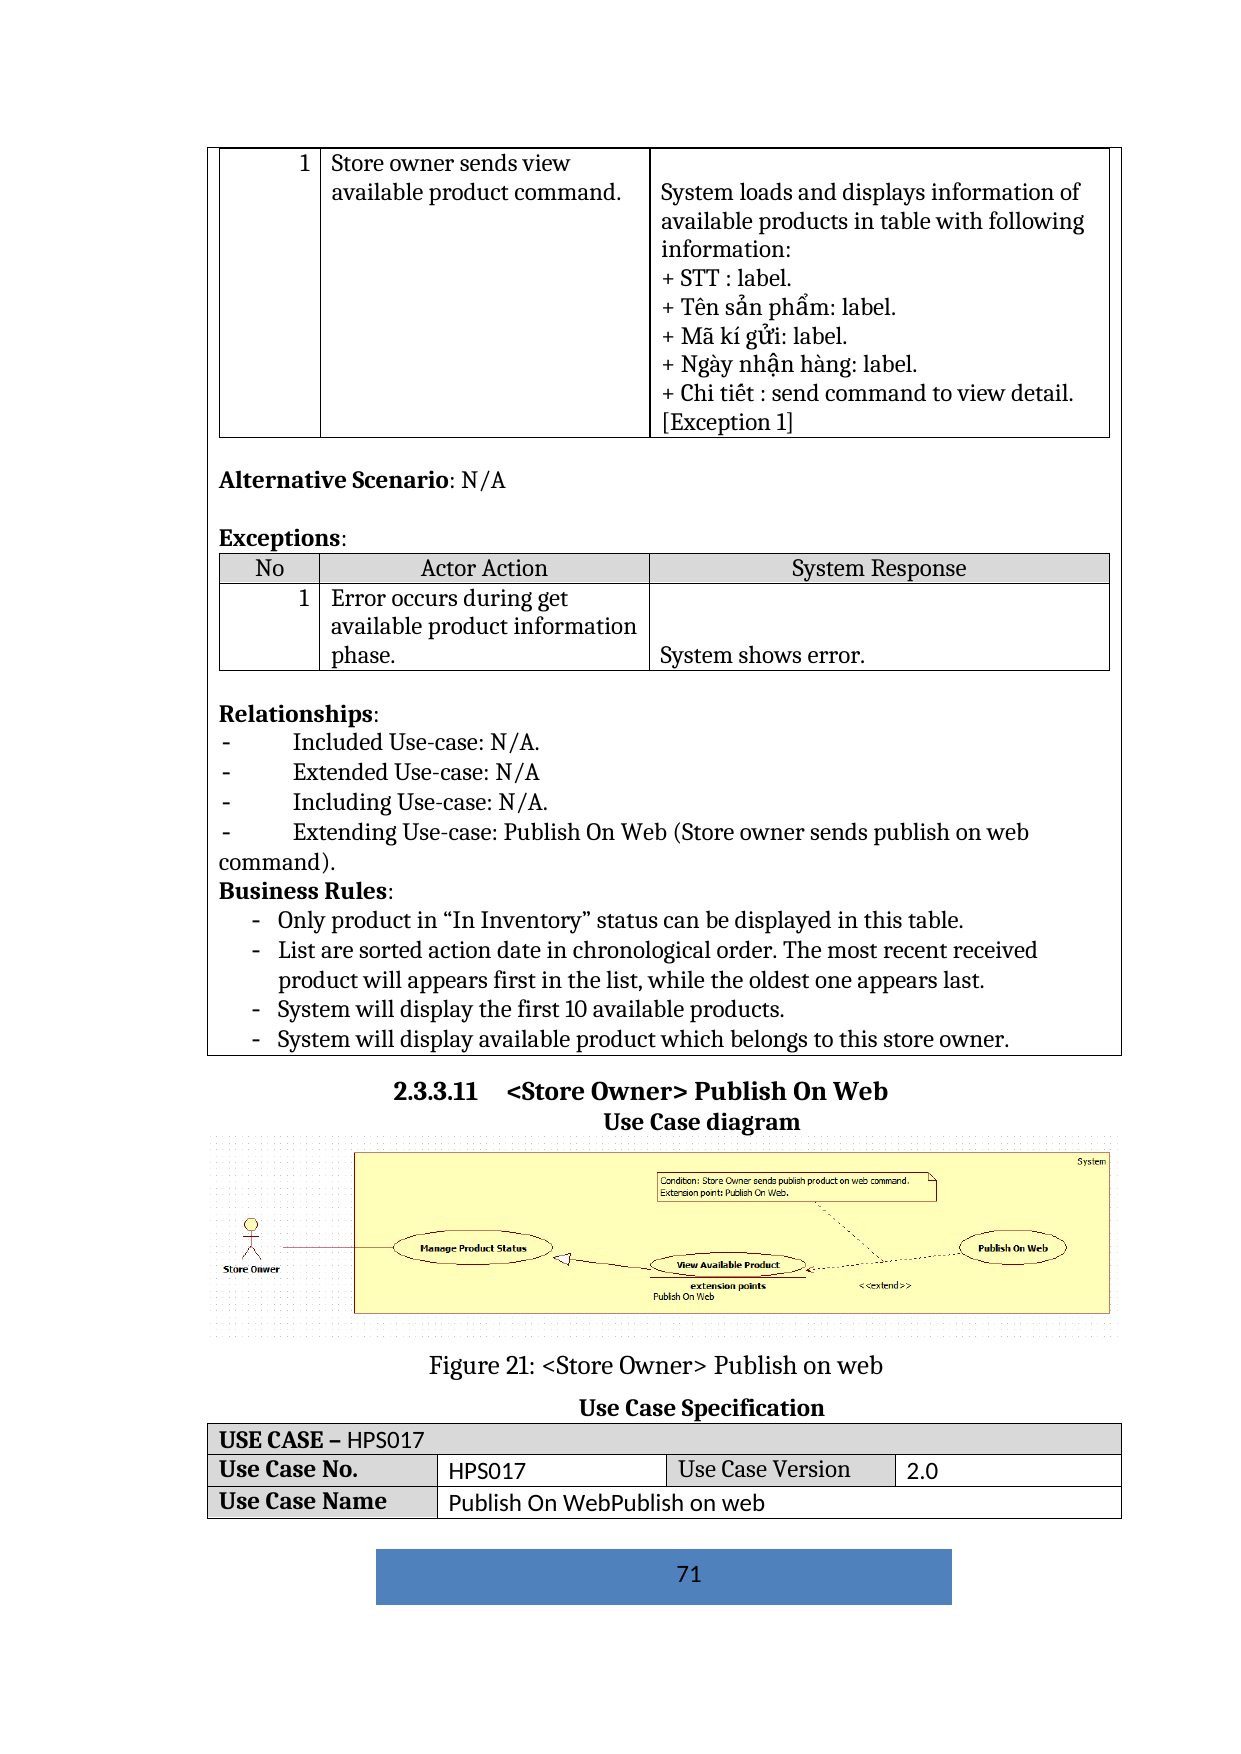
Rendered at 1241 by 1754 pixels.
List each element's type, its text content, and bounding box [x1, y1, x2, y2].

picture [207, 1136, 1122, 1338]
subtitle <Store Owner> Publish On Web [393, 1076, 1122, 1107]
list Use Case diagram [282, 1107, 1122, 1136]
table_cell Use Case Name [208, 1487, 437, 1517]
table_header USE CASE – [208, 1424, 1121, 1454]
list Use Case Specification [282, 1394, 1122, 1423]
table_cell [208, 148, 1121, 1054]
table_cell Use Case No. [208, 1455, 437, 1486]
text Figure 21: <Store Owner> Publish on web [428, 1350, 1122, 1382]
table_cell [438, 1487, 1121, 1517]
table_cell Use Case Version [667, 1455, 895, 1486]
